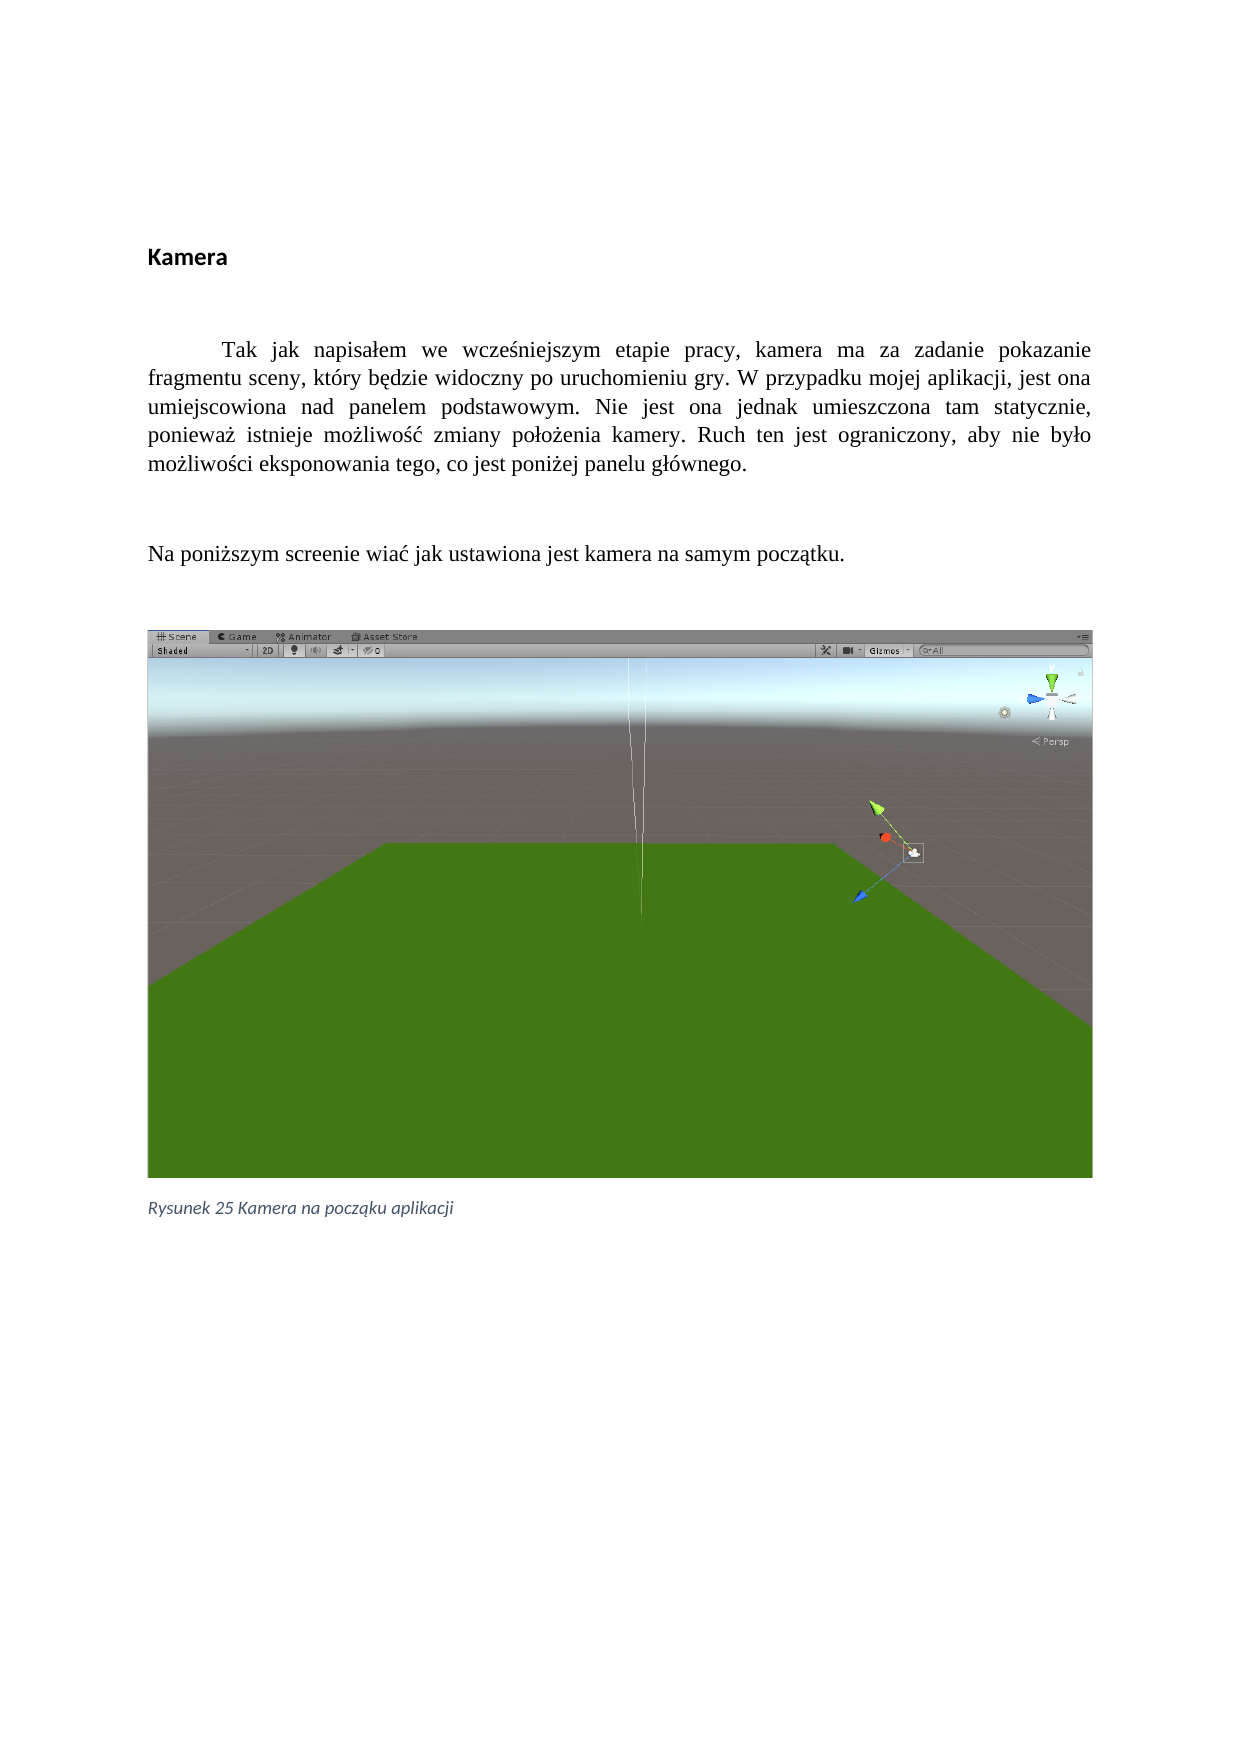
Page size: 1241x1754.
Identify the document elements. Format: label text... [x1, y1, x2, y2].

picture [147, 630, 1093, 1178]
text Na poniższym screenie wiać jak ustawiona jest kamera na samym początku. [148, 540, 1093, 566]
text Tak jak napisałem we wcześniejszym etapie pracy, kamera ma za zadanie pokazanie fragmentu sceny, który będzie widoczny po uruchomieniu gry. W przypadku mojej aplikacji, jest ona umiejscowiona nad panelem podstawowym. Nie jest ona jednak umieszczona tam statycznie, ponieważ istnieje możliwość zmiany położenia kamery. Ruch ten jest ograniczony, aby nie było możliwości eksponowania tego, co jest poniżej panelu głównego. [148, 336, 1093, 476]
text Kamera [148, 241, 1093, 272]
